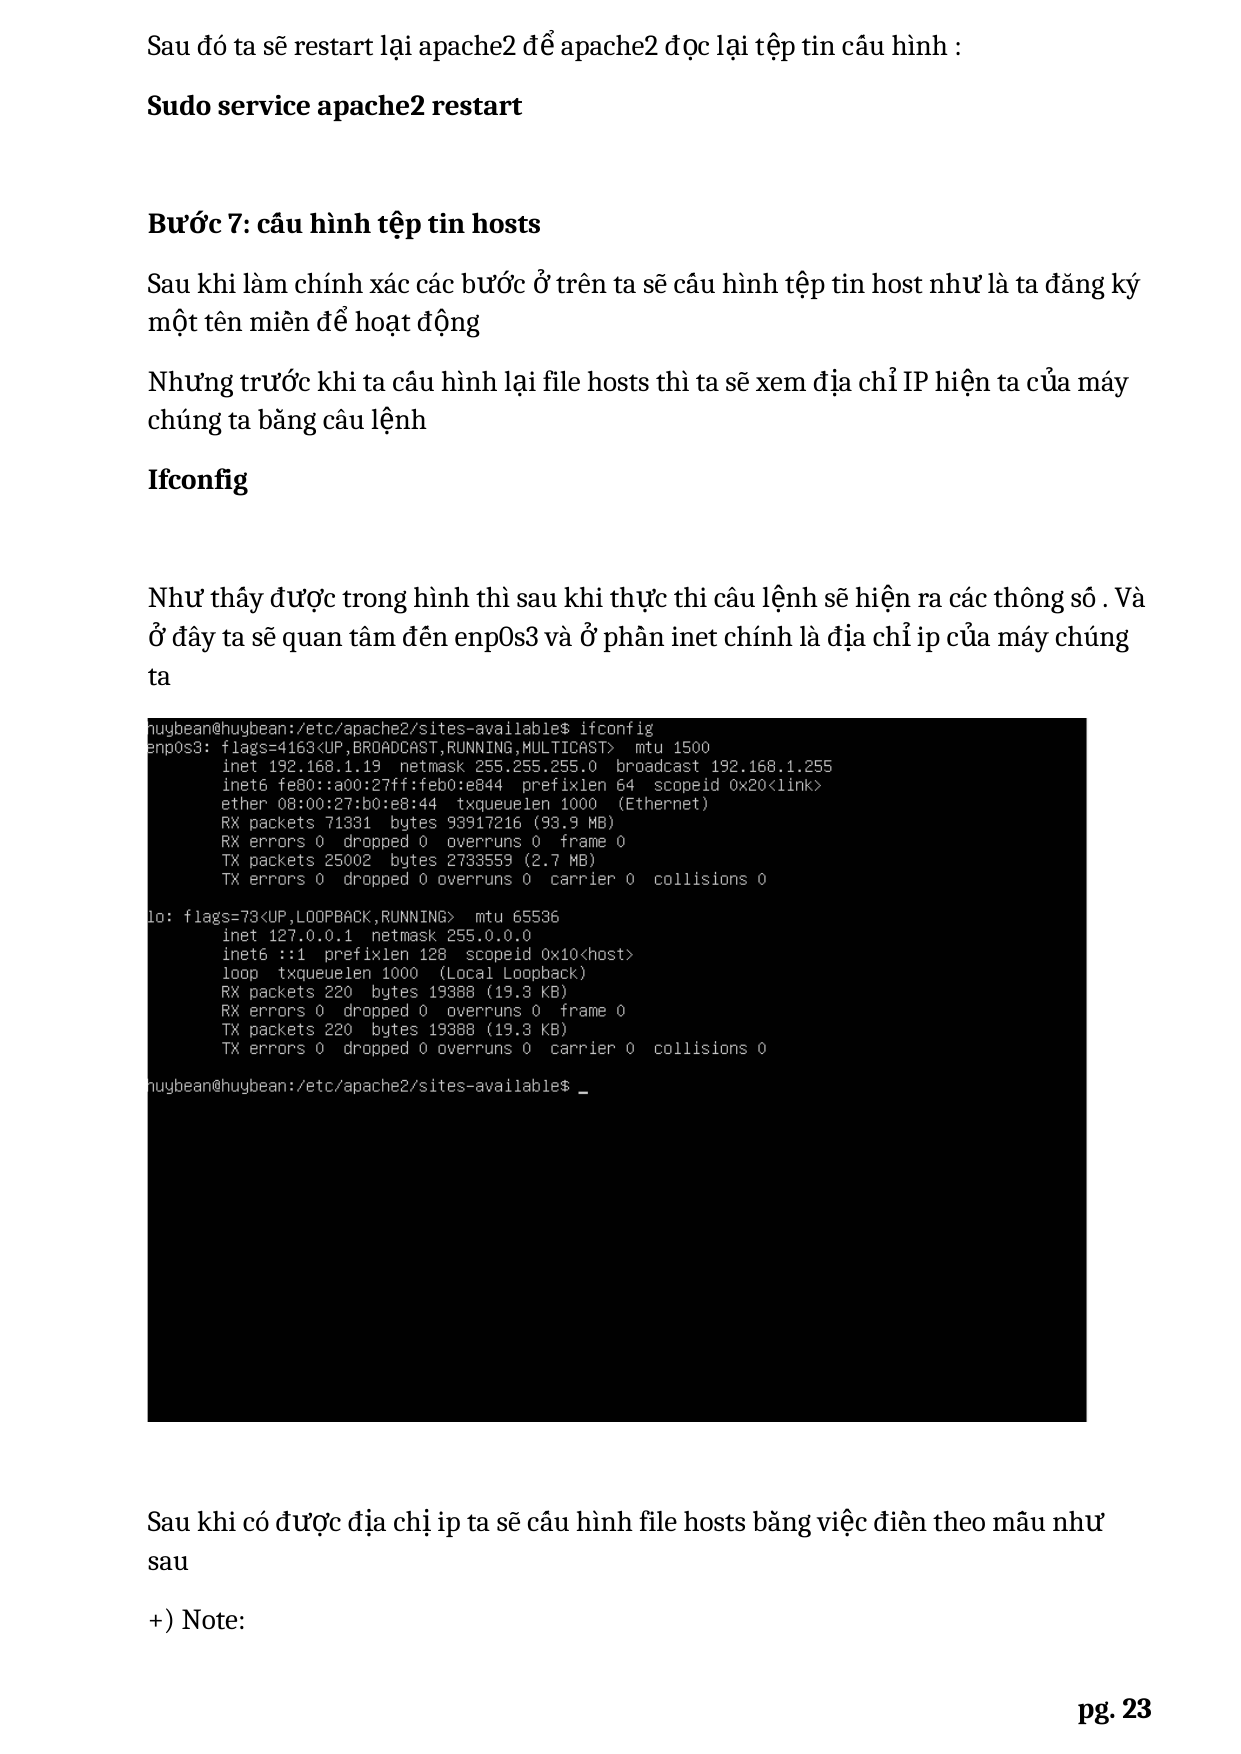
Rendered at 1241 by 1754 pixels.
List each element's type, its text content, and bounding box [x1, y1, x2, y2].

text Sau khi làm chính xác các bước ở trên ta sẽ cấu hình tệp tin host như là ta đăng ký một tên miền để hoạt động [148, 267, 1152, 339]
text Bước 7: cấu hình tệp tin hosts [148, 208, 1152, 241]
text Ifconfig [148, 463, 1152, 496]
text Như thấy được trong hình thì sau khi thực thi câu lệnh sẽ hiện ra các thông số . Và ở đây ta sẽ quan tâm đến enp0s3 và ở phần inet chính là địa chỉ ip của máy chúng ta [148, 582, 1152, 692]
text Sau khi có được địa chị ip ta sẽ cấu hình file hosts bằng việc điền theo mẫu như sau [148, 1506, 1152, 1578]
text Sau đó ta sẽ restart lại apache2 để apache2 đọc lại tệp tin cấu hình : [148, 29, 1152, 63]
text Sudo service apache2 restart [148, 89, 1152, 122]
picture [147, 718, 1089, 1422]
text +) Note: [148, 1603, 1152, 1637]
text Nhưng trước khi ta cấu hình lại file hosts thì ta sẽ xem địa chỉ IP hiện ta của máy chúng ta bằng câu lệnh [148, 365, 1152, 437]
